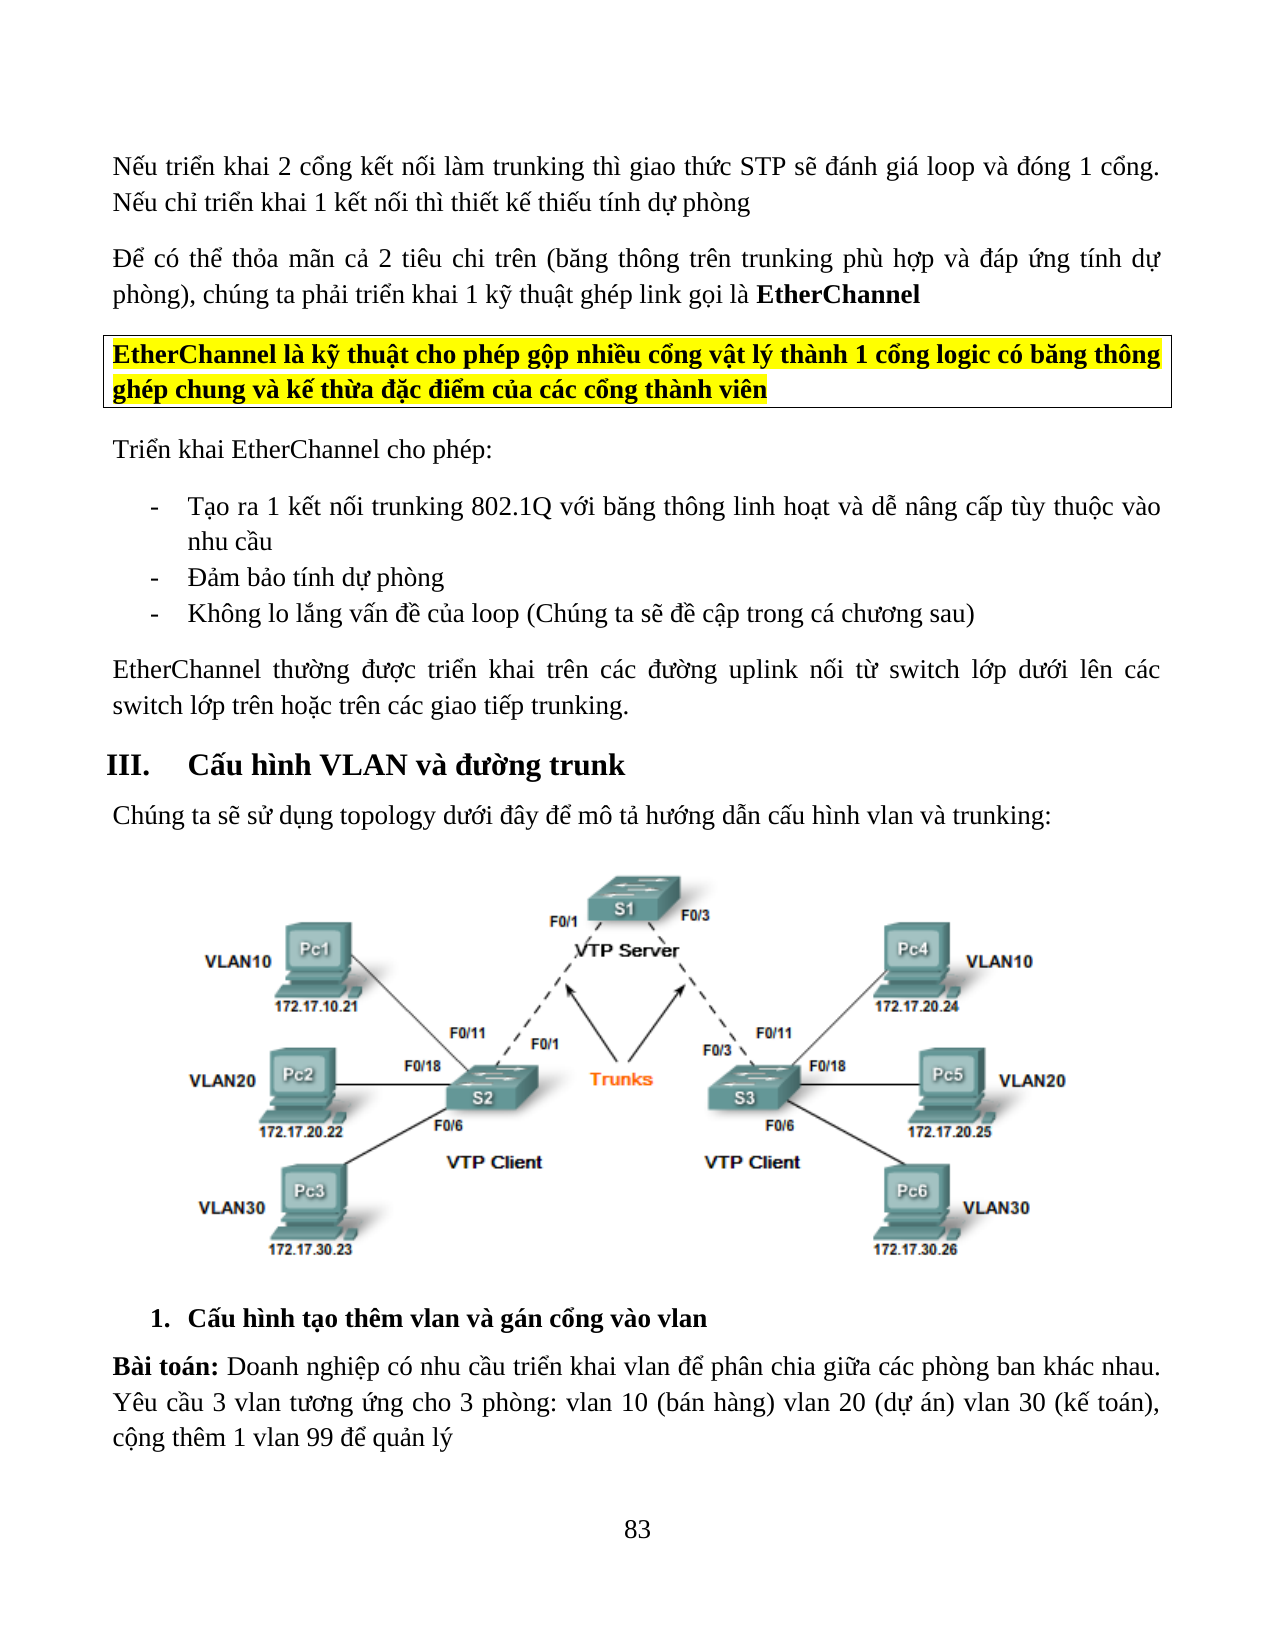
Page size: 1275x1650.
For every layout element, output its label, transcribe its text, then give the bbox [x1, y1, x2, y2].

text Chúng ta sẽ sử dụng topology dưới đây để mô tả hướng dẫn cấu hình vlan và trunking: [112, 799, 1162, 831]
text Nếu triển khai 2 cổng kết nối làm trunking thì giao thức STP sẽ đánh giá loop và đóng 1 cổng. Nếu chỉ triển khai 1 kết nối thì thiết kế thiếu tính dự phòng [112, 150, 1162, 217]
list Đảm bảo tính dự phòng [150, 561, 1162, 592]
text Bài toán: Doanh nghiệp có nhu cầu triển khai vlan để phân chia giữa các phòng ban khác nhau. Yêu cầu 3 vlan tương ứng cho 3 phòng: vlan 10 (bán hàng) vlan 20 (dự án) vlan 30 (kế toán), cộng thêm 1 vlan 99 để quản lý [112, 1350, 1162, 1453]
list Tạo ra 1 kết nối trunking 802.1Q với băng thông linh hoạt và dễ nâng cấp tùy thuộc vào nhu cầu [150, 490, 1162, 557]
list Không lo lắng vấn đề của loop (Chúng ta sẽ đề cập trong cá chương sau) [150, 597, 1162, 628]
picture [181, 856, 1094, 1277]
subtitle Cấu hình VLAN và đường trunk [150, 746, 1162, 782]
subtitle Cấu hình tạo thêm vlan và gán cổng vào vlan [150, 1302, 1162, 1333]
text EtherChannel là kỹ thuật cho phép gộp nhiều cổng vật lý thành 1 cổng logic có băng thông ghép chung và kế thừa đặc điểm của các cổng thành viên [104, 336, 1171, 407]
text EtherChannel thường được triển khai trên các đường uplink nối từ switch lớp dưới lên các switch lớp trên hoặc trên các giao tiếp trunking. [112, 653, 1162, 720]
text Triển khai EtherChannel cho phép: [112, 433, 1162, 464]
text Để có thể thỏa mãn cả 2 tiêu chi trên (băng thông trên trunking phù hợp và đáp ứng tính dự phòng), chúng ta phải triển khai 1 kỹ thuật ghép link gọi là EtherChannel [112, 242, 1162, 309]
